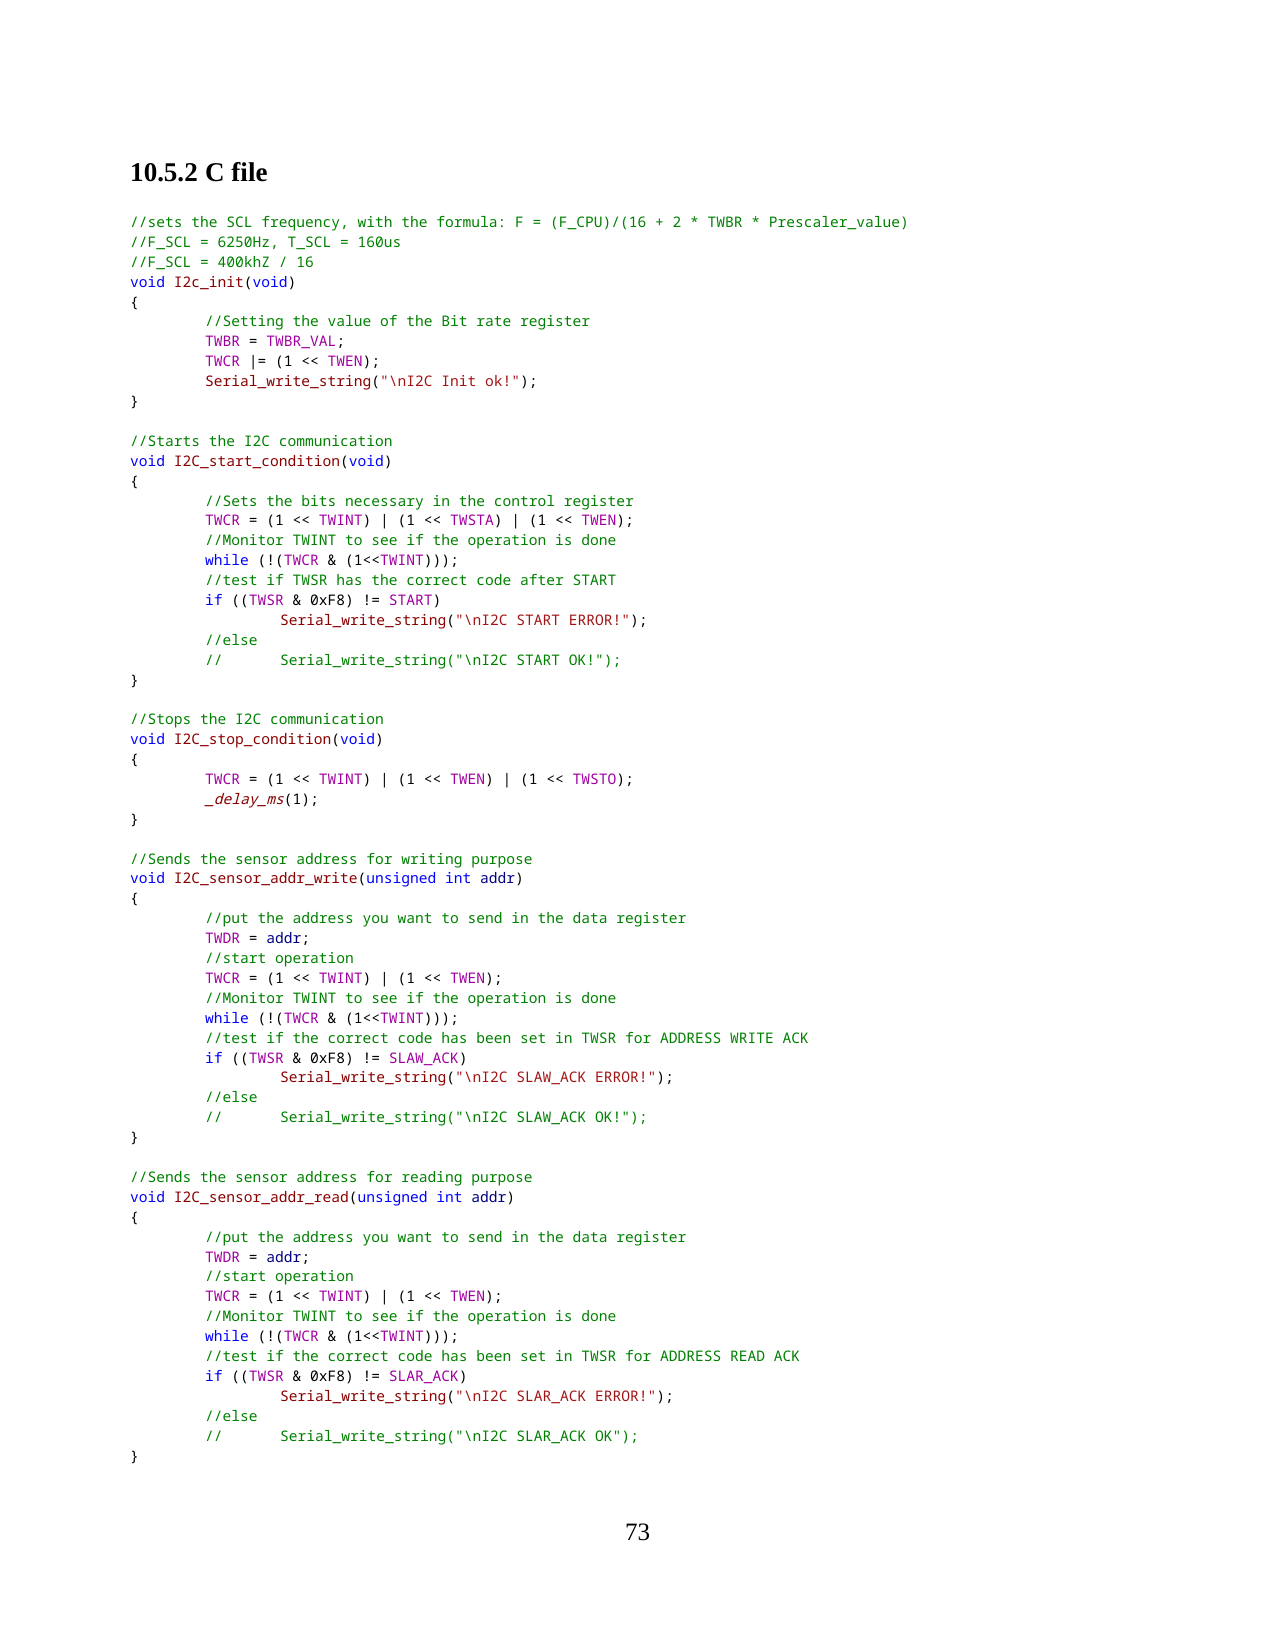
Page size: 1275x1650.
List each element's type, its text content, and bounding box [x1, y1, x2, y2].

text //else [130, 629, 1145, 649]
text while (!(TWCR & (1<<TWINT))); [130, 1326, 1145, 1346]
text void I2C_sensor_addr_read(unsigned int addr) [130, 1187, 1145, 1207]
text TWCR = (1 << TWINT) | (1 << TWEN); [130, 968, 1145, 988]
text //Monitor TWINT to see if the operation is done [130, 1306, 1145, 1326]
text while (!(TWCR & (1<<TWINT))); [130, 550, 1145, 570]
text void I2C_stop_condition(void) [130, 729, 1145, 749]
text TWBR = TWBR_VAL; [130, 331, 1145, 351]
text //Stops the I2C communication [130, 709, 1145, 729]
text { [130, 291, 1145, 311]
text } [130, 809, 1145, 828]
text //F_SCL = 6250Hz, T_SCL = 160us [130, 232, 1145, 252]
text { [130, 1207, 1145, 1226]
text TWCR |= (1 << TWEN); [130, 351, 1145, 371]
text Serial_write_string("\nI2C Init ok!"); [130, 371, 1145, 391]
text void I2C_sensor_addr_write(unsigned int addr) [130, 868, 1145, 888]
text Serial_write_string("\nI2C SLAW_ACK ERROR!"); [130, 1067, 1145, 1087]
text { [130, 888, 1145, 908]
text //start operation [130, 1266, 1145, 1286]
text //Monitor TWINT to see if the operation is done [130, 988, 1145, 1008]
text if ((TWSR & 0xF8) != SLAW_ACK) [130, 1047, 1145, 1067]
text //start operation [130, 948, 1145, 968]
text while (!(TWCR & (1<<TWINT))); [130, 1008, 1145, 1027]
text // Serial_write_string("\nI2C SLAW_ACK OK!"); [130, 1107, 1145, 1127]
text //put the address you want to send in the data register [130, 1226, 1145, 1246]
subtitle C file [130, 156, 1145, 187]
text } [130, 1445, 1145, 1465]
text } [130, 391, 1145, 411]
text Serial_write_string("\nI2C SLAR_ACK ERROR!"); [130, 1386, 1145, 1406]
text //test if the correct code has been set in TWSR for ADDRESS READ ACK [130, 1346, 1145, 1366]
text //Starts the I2C communication [130, 431, 1145, 451]
text TWCR = (1 << TWINT) | (1 << TWEN) | (1 << TWSTO); [130, 769, 1145, 789]
text // Serial_write_string("\nI2C START OK!"); [130, 649, 1145, 669]
text //put the address you want to send in the data register [130, 908, 1145, 928]
text void I2c_init(void) [130, 271, 1145, 291]
text //Sends the sensor address for writing purpose [130, 848, 1145, 868]
text TWDR = addr; [130, 1246, 1145, 1266]
text TWCR = (1 << TWINT) | (1 << TWSTA) | (1 << TWEN); [130, 510, 1145, 530]
text } [130, 1127, 1145, 1147]
text //test if the correct code has been set in TWSR for ADDRESS WRITE ACK [130, 1027, 1145, 1047]
text //else [130, 1087, 1145, 1107]
text void I2C_start_condition(void) [130, 451, 1145, 470]
text { [130, 749, 1145, 769]
text TWCR = (1 << TWINT) | (1 << TWEN); [130, 1286, 1145, 1306]
text //Monitor TWINT to see if the operation is done [130, 530, 1145, 550]
text //else [130, 1406, 1145, 1425]
text { [130, 470, 1145, 490]
text //test if TWSR has the correct code after START [130, 570, 1145, 590]
text //Sets the bits necessary in the control register [130, 490, 1145, 510]
text TWDR = addr; [130, 928, 1145, 948]
text _delay_ms(1); [130, 789, 1145, 809]
text } [130, 669, 1145, 689]
text // Serial_write_string("\nI2C SLAR_ACK OK"); [130, 1425, 1145, 1445]
text if ((TWSR & 0xF8) != SLAR_ACK) [130, 1366, 1145, 1386]
text //Sends the sensor address for reading purpose [130, 1167, 1145, 1187]
text //F_SCL = 400khZ / 16 [130, 252, 1145, 271]
text if ((TWSR & 0xF8) != START) [130, 590, 1145, 610]
text //Setting the value of the Bit rate register [130, 311, 1145, 331]
text Serial_write_string("\nI2C START ERROR!"); [130, 610, 1145, 629]
text //sets the SCL frequency, with the formula: F = (F_CPU)/(16 + 2 * TWBR * Prescaler_value) [130, 212, 1145, 232]
